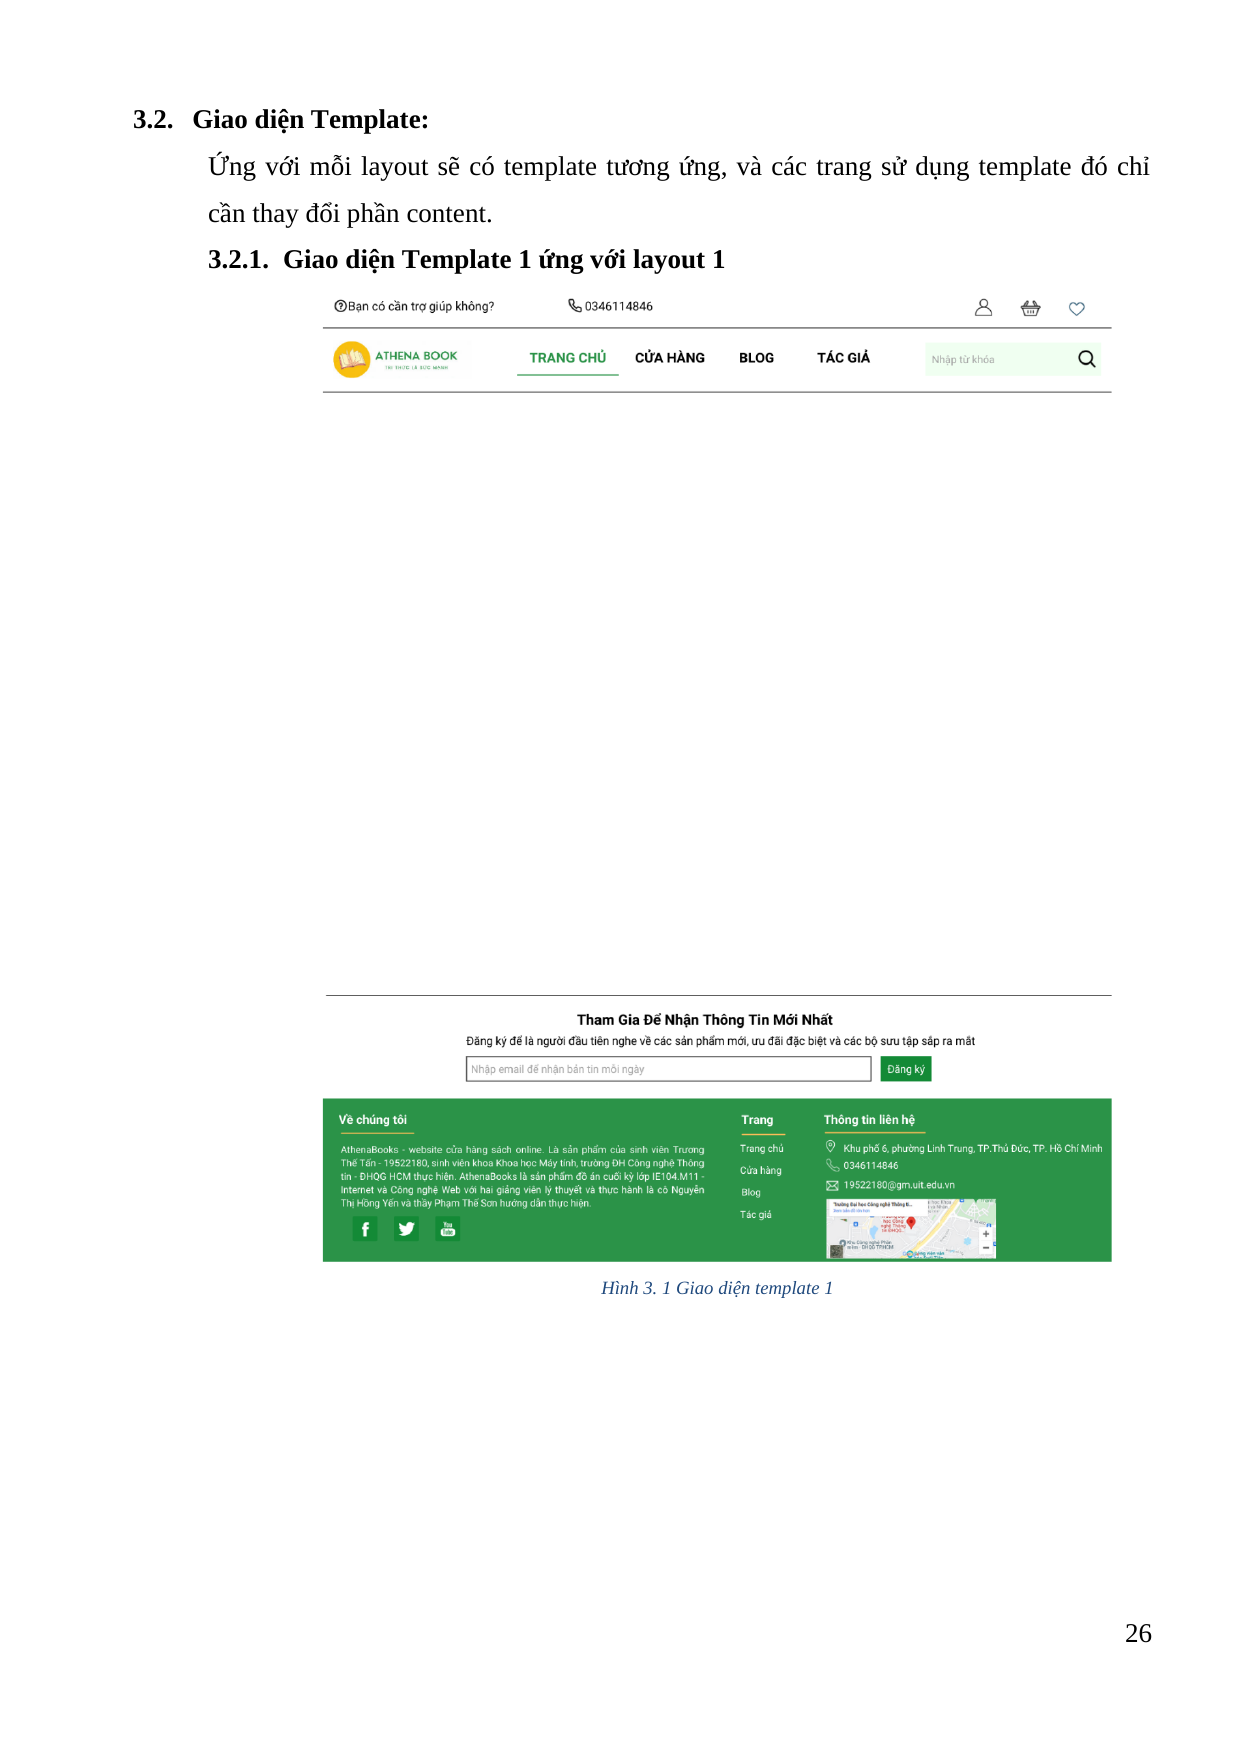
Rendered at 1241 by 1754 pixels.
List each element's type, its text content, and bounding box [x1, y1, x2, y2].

list Ứng với mỗi layout sẽ có template tương ứng, và các trang sử dụng template đó chỉ cần thay đổi phần content. [208, 150, 1152, 228]
list Giao diện Template 1 ứng với layout 1 [208, 243, 1152, 274]
picture [322, 290, 1112, 1262]
list Giao diện Template: [133, 103, 1152, 134]
